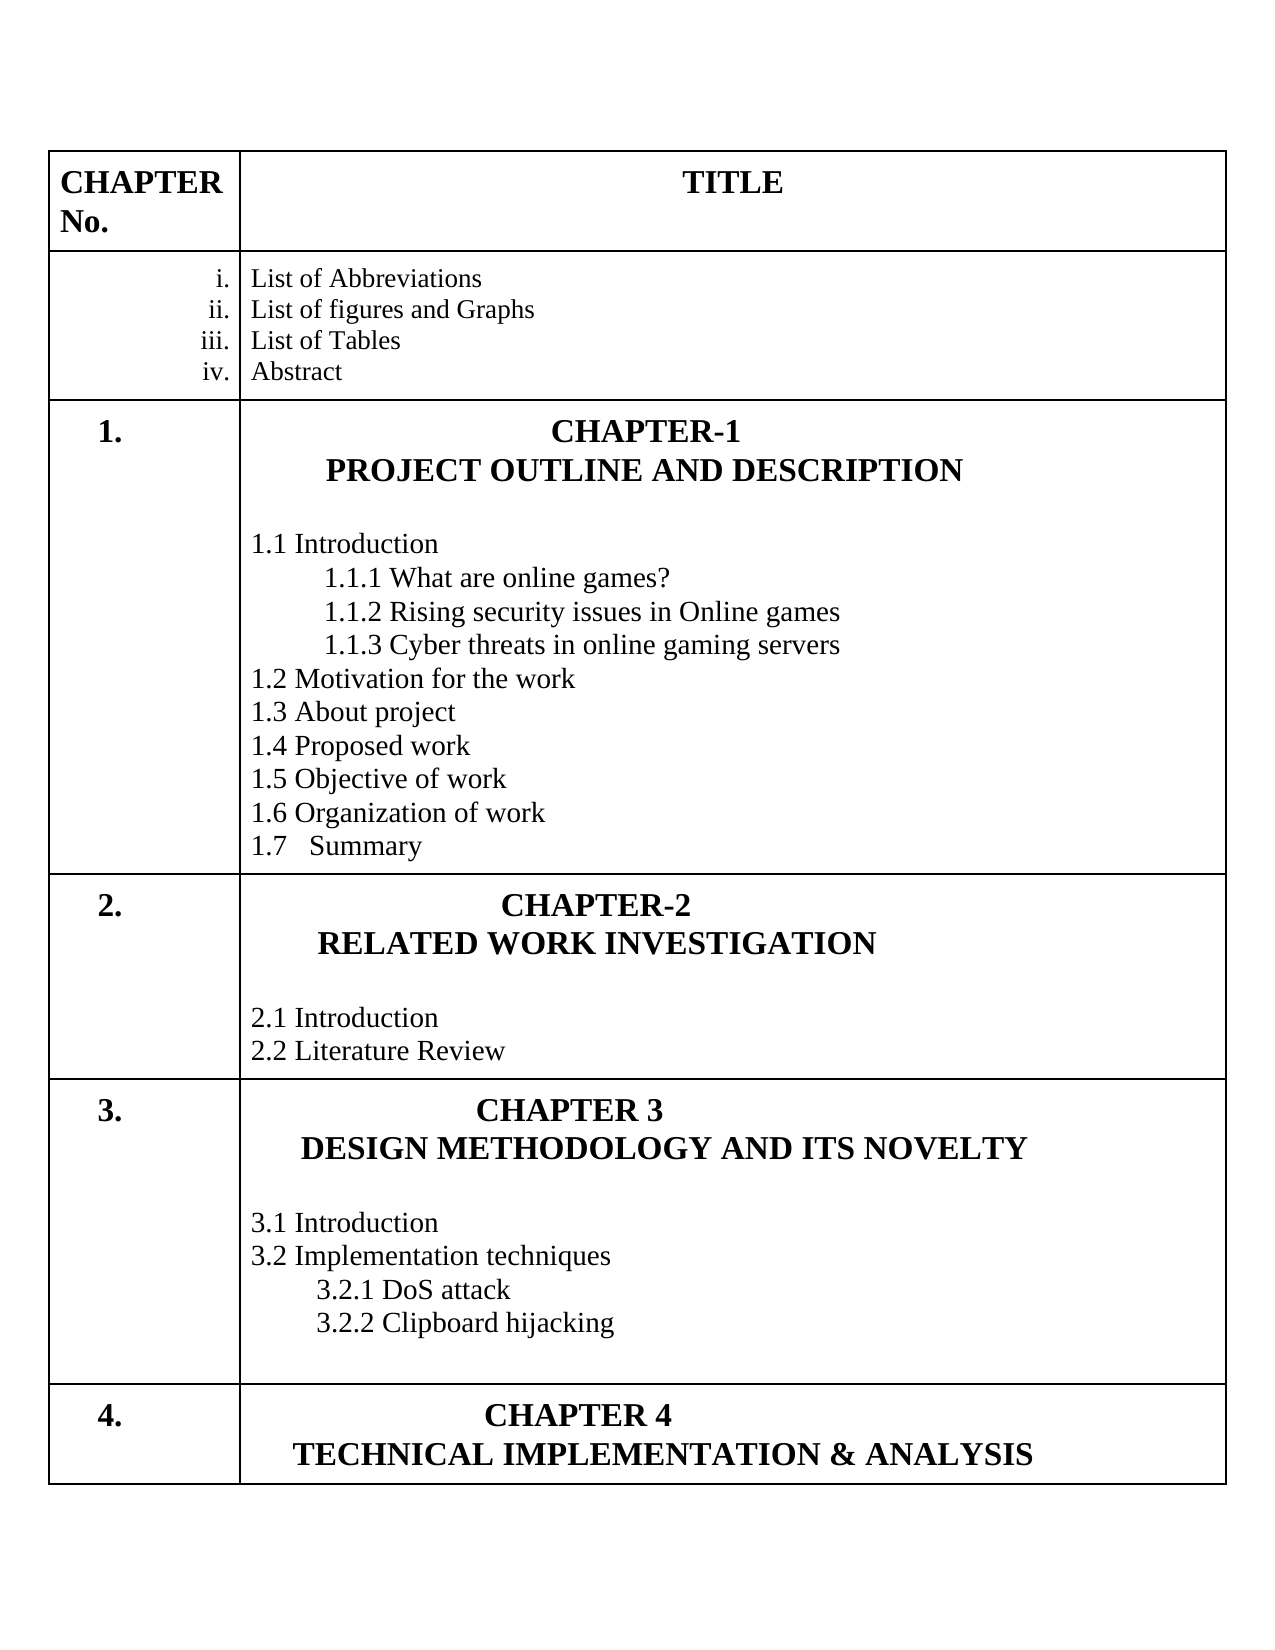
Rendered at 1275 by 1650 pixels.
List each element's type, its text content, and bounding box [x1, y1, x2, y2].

table_cell CHAPTER-1 PROJECT OUTLINE AND DESCRIPTION 1.1 Introduction 1.1.1 What are online games? 1.1.2 Rising security issues in Online games 1.1.3 Cyber threats in online gaming servers 1.2 Motivation for the work 1.3 About project 1.4 Proposed work 1.5 Objective of work 1.6 Organization of work 1.7 Summary [241, 401, 1225, 872]
table_header TITLE [241, 152, 1225, 249]
table_cell CHAPTER-2 RELATED WORK INVESTIGATION 2.1 Introduction 2.2 Literature Review [241, 875, 1225, 1077]
table_cell i. ii. iii. iv. [50, 252, 239, 399]
table_header CHAPTER No. [50, 152, 239, 249]
table_cell List of Abbreviations List of figures and Graphs List of Tables Abstract [241, 252, 1225, 399]
table_cell CHAPTER 3 DESIGN METHODOLOGY AND ITS NOVELTY 3.1 Introduction 3.2 Implementation techniques 3.2.1 DoS attack 3.2.2 Clipboard hijacking [241, 1080, 1225, 1383]
table_cell [50, 401, 239, 872]
table_cell [50, 1080, 239, 1383]
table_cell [241, 1385, 1225, 1483]
table_cell [50, 875, 239, 1077]
table_cell [50, 1385, 239, 1483]
